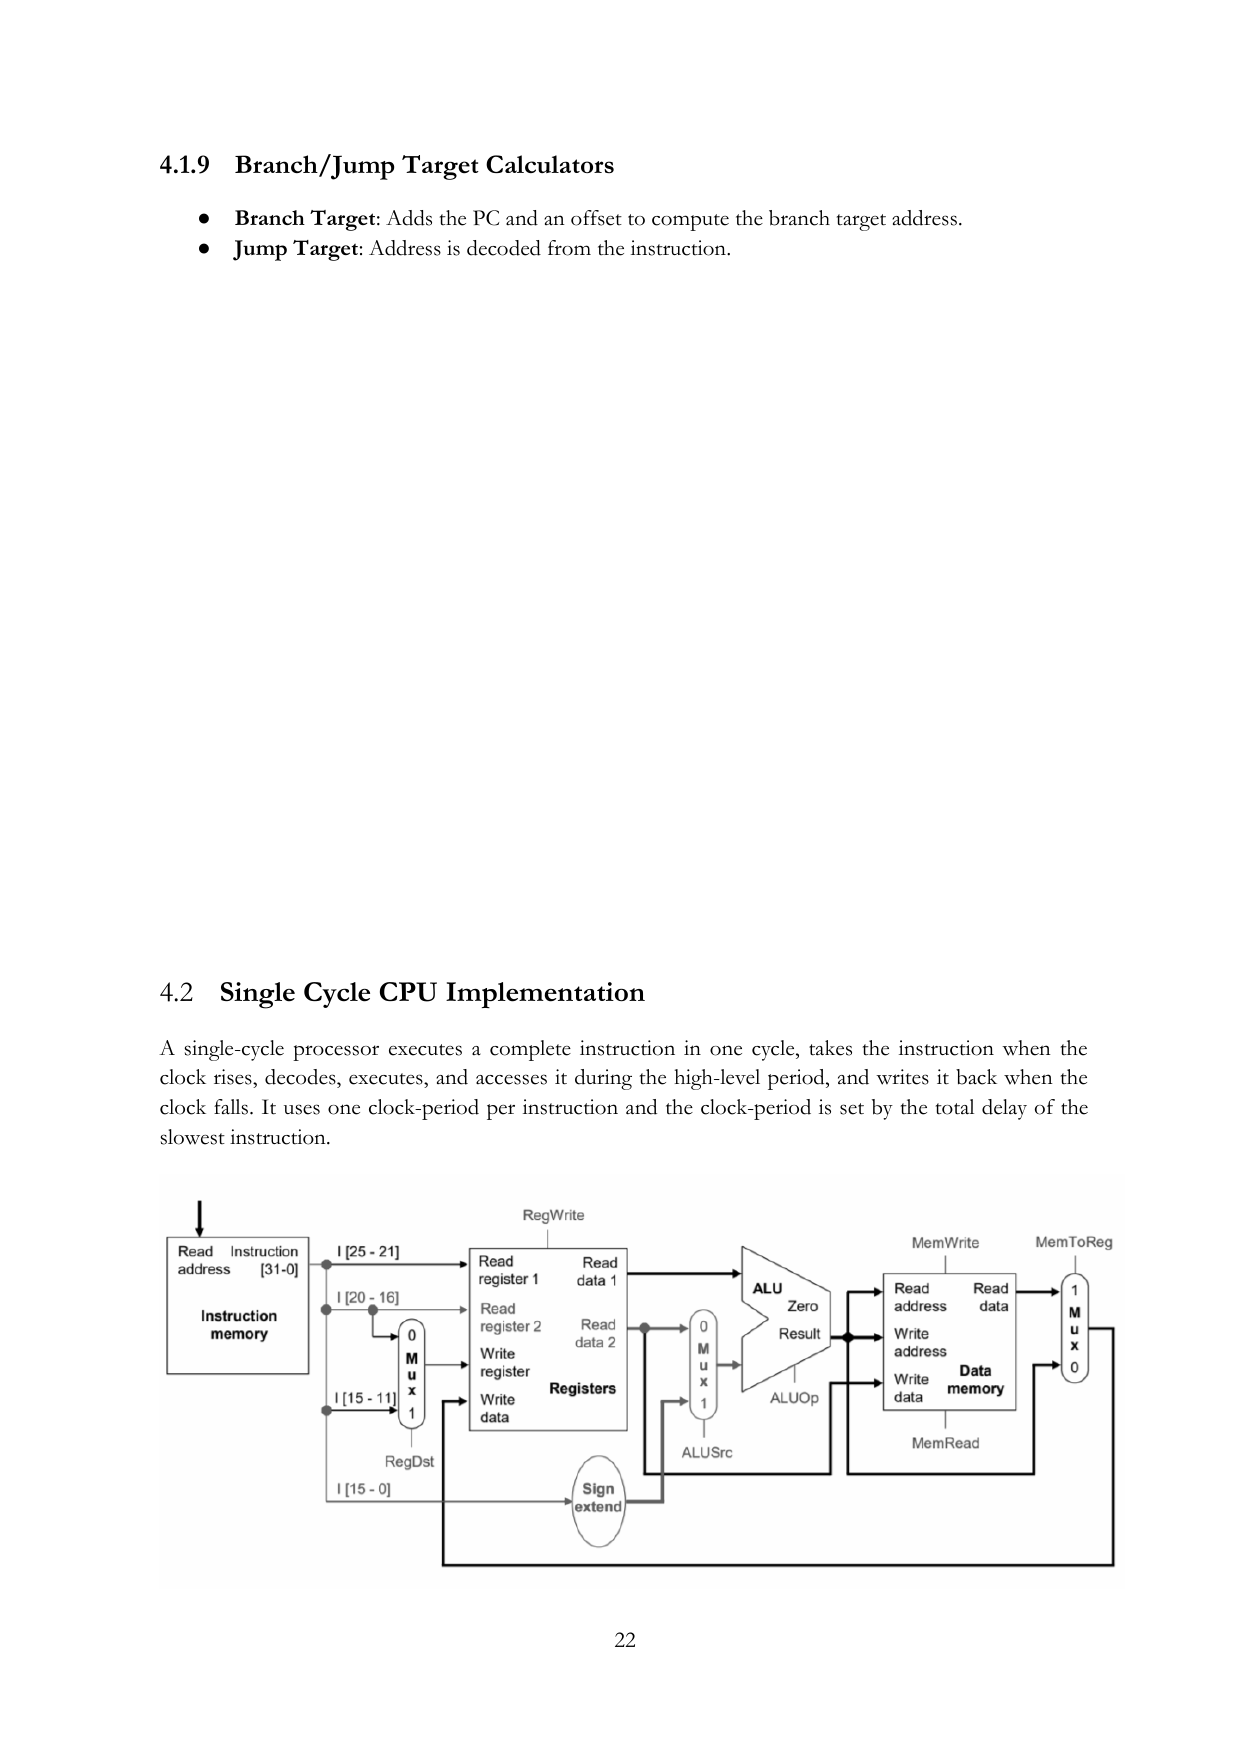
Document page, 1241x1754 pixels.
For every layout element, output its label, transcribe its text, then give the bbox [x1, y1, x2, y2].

subtitle Branch/Jump Target Calculators [159, 150, 1090, 181]
text A single-cycle processor executes a complete instruction in one cycle, takes the instruction when the clock rises, decodes, executes, and accesses it during the high-level period, and writes it back when the clock falls. It uses one clock-period per instruction and the clock-period is set by the total delay of the slowest instruction. [159, 1035, 1090, 1150]
subtitle Single Cycle CPU Implementation [159, 977, 1090, 1009]
list Branch Target: Adds the PC and an offset to compute the branch target address. [197, 206, 1090, 232]
picture [159, 1174, 1125, 1589]
list Jump Target: Address is decoded from the instruction. [197, 236, 1090, 261]
